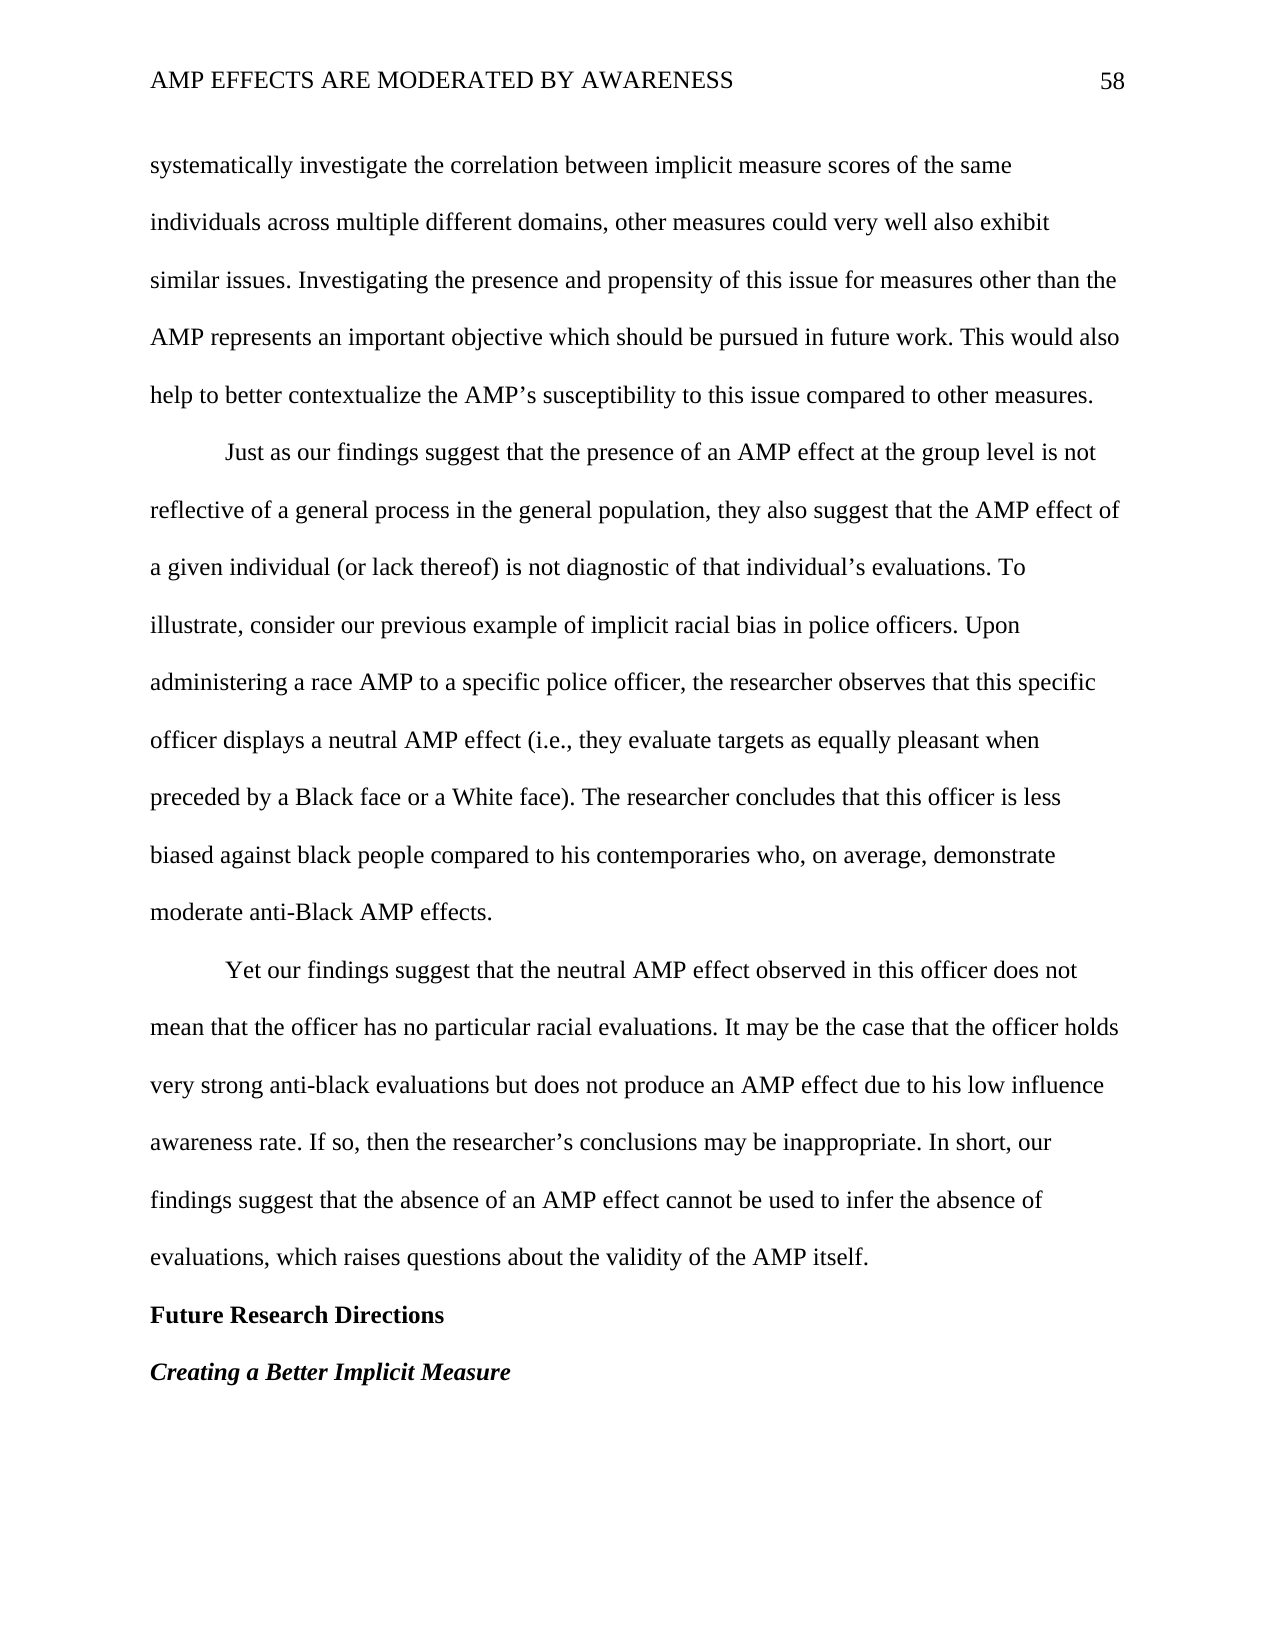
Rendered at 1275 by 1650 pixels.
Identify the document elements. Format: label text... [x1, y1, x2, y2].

subtitle Creating a Better Implicit Measure [150, 1357, 1125, 1386]
text Just as our findings suggest that the presence of an AMP effect at the group level is not reflective of a general process in the general population, they also suggest that the AMP effect of a given individual (or lack thereof) is not diagnostic of that individual’s evaluations. To illustrate, consider our previous example of implicit racial bias in police officers. Upon administering a race AMP to a specific police officer, the researcher observes that this specific officer displays a neutral AMP effect (i.e., they evaluate targets as equally pleasant when preceded by a Black face or a White face). The researcher concludes that this officer is less biased against black people compared to his contemporaries who, on average, demonstrate moderate anti-Black AMP effects. [150, 437, 1125, 926]
text Yet our findings suggest that the neutral AMP effect observed in this officer does not mean that the officer has no particular racial evaluations. It may be the case that the officer holds very strong anti-black evaluations but does not produce an AMP effect due to his low influence awareness rate. If so, then the researcher’s conclusions may be inappropriate. In short, our findings suggest that the absence of an AMP effect cannot be used to infer the absence of evaluations, which raises questions about the validity of the AMP itself. [150, 955, 1125, 1271]
subtitle Future Research Directions [150, 1300, 1125, 1329]
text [150, 150, 1125, 409]
